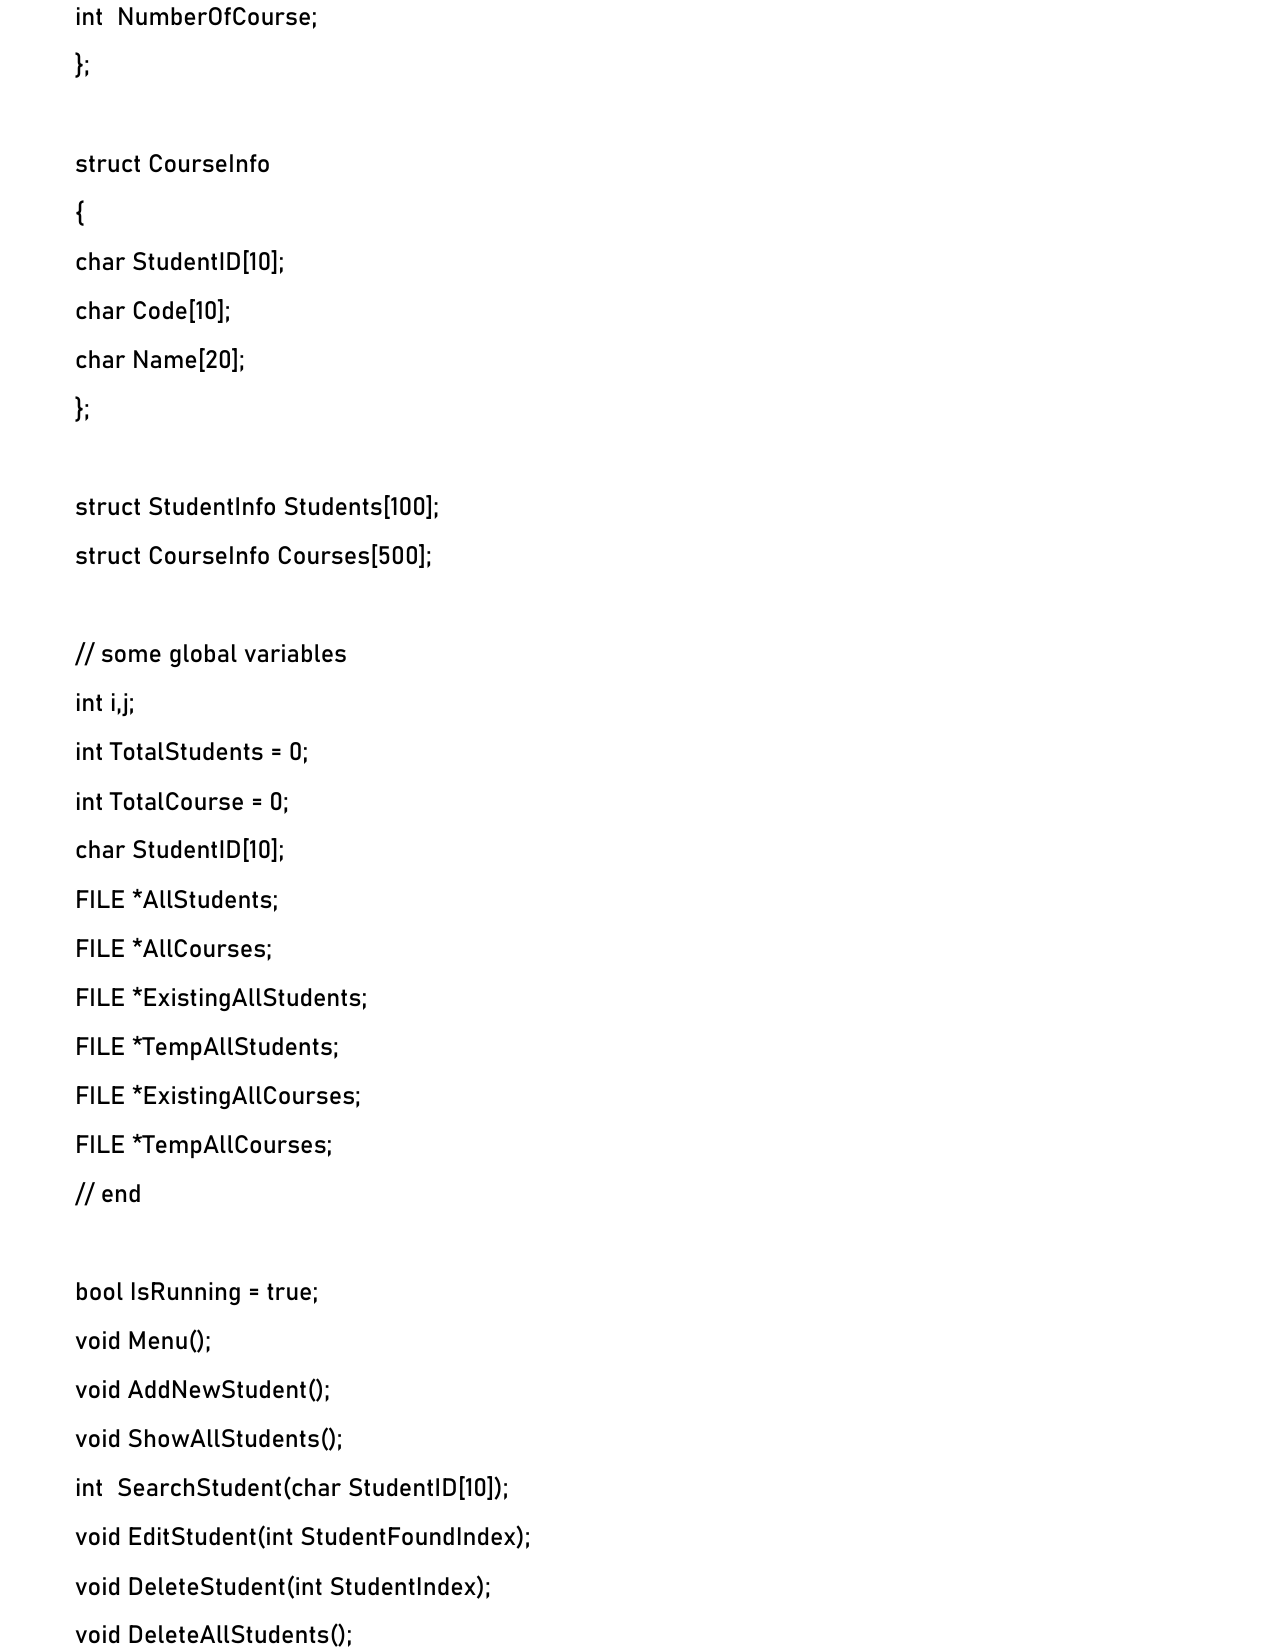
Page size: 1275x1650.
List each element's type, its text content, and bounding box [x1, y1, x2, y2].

text void Menu(); [75, 1325, 1275, 1355]
text void DeleteStudent(int StudentIndex); [75, 1570, 1275, 1600]
text void AddNewStudent(); [75, 1374, 1275, 1404]
text int TotalCourse = 0; [75, 785, 1275, 815]
text char StudentID[10]; [75, 245, 1275, 275]
text char Name[20]; [75, 343, 1275, 373]
text bool IsRunning = true; [75, 1276, 1275, 1306]
text struct CourseInfo [75, 147, 1275, 177]
text int SearchStudent(char StudentID[10]); [75, 1472, 1275, 1502]
text // end [75, 1177, 1275, 1207]
text // some global variables [75, 638, 1275, 668]
text void EditStudent(int StudentFoundIndex); [75, 1521, 1275, 1551]
text FILE *ExistingAllStudents; [75, 981, 1275, 1011]
text FILE *TempAllCourses; [75, 1128, 1275, 1158]
text struct StudentInfo Students[100]; [75, 491, 1275, 521]
text FILE *TempAllStudents; [75, 1030, 1275, 1060]
text }; [75, 392, 1275, 422]
text FILE *AllCourses; [75, 932, 1275, 962]
text void DeleteAllStudents(); [75, 1619, 1275, 1649]
text int TotalStudents = 0; [75, 736, 1275, 766]
text }; [75, 49, 1275, 79]
text struct CourseInfo Courses[500]; [75, 540, 1275, 570]
text FILE *ExistingAllCourses; [75, 1079, 1275, 1109]
text void ShowAllStudents(); [75, 1423, 1275, 1453]
text FILE *AllStudents; [75, 883, 1275, 913]
text int NumberOfCourse; [75, 0, 1275, 30]
text char Code[10]; [75, 294, 1275, 324]
text { [75, 196, 1275, 226]
text char StudentID[10]; [75, 834, 1275, 864]
text int i,j; [75, 687, 1275, 717]
